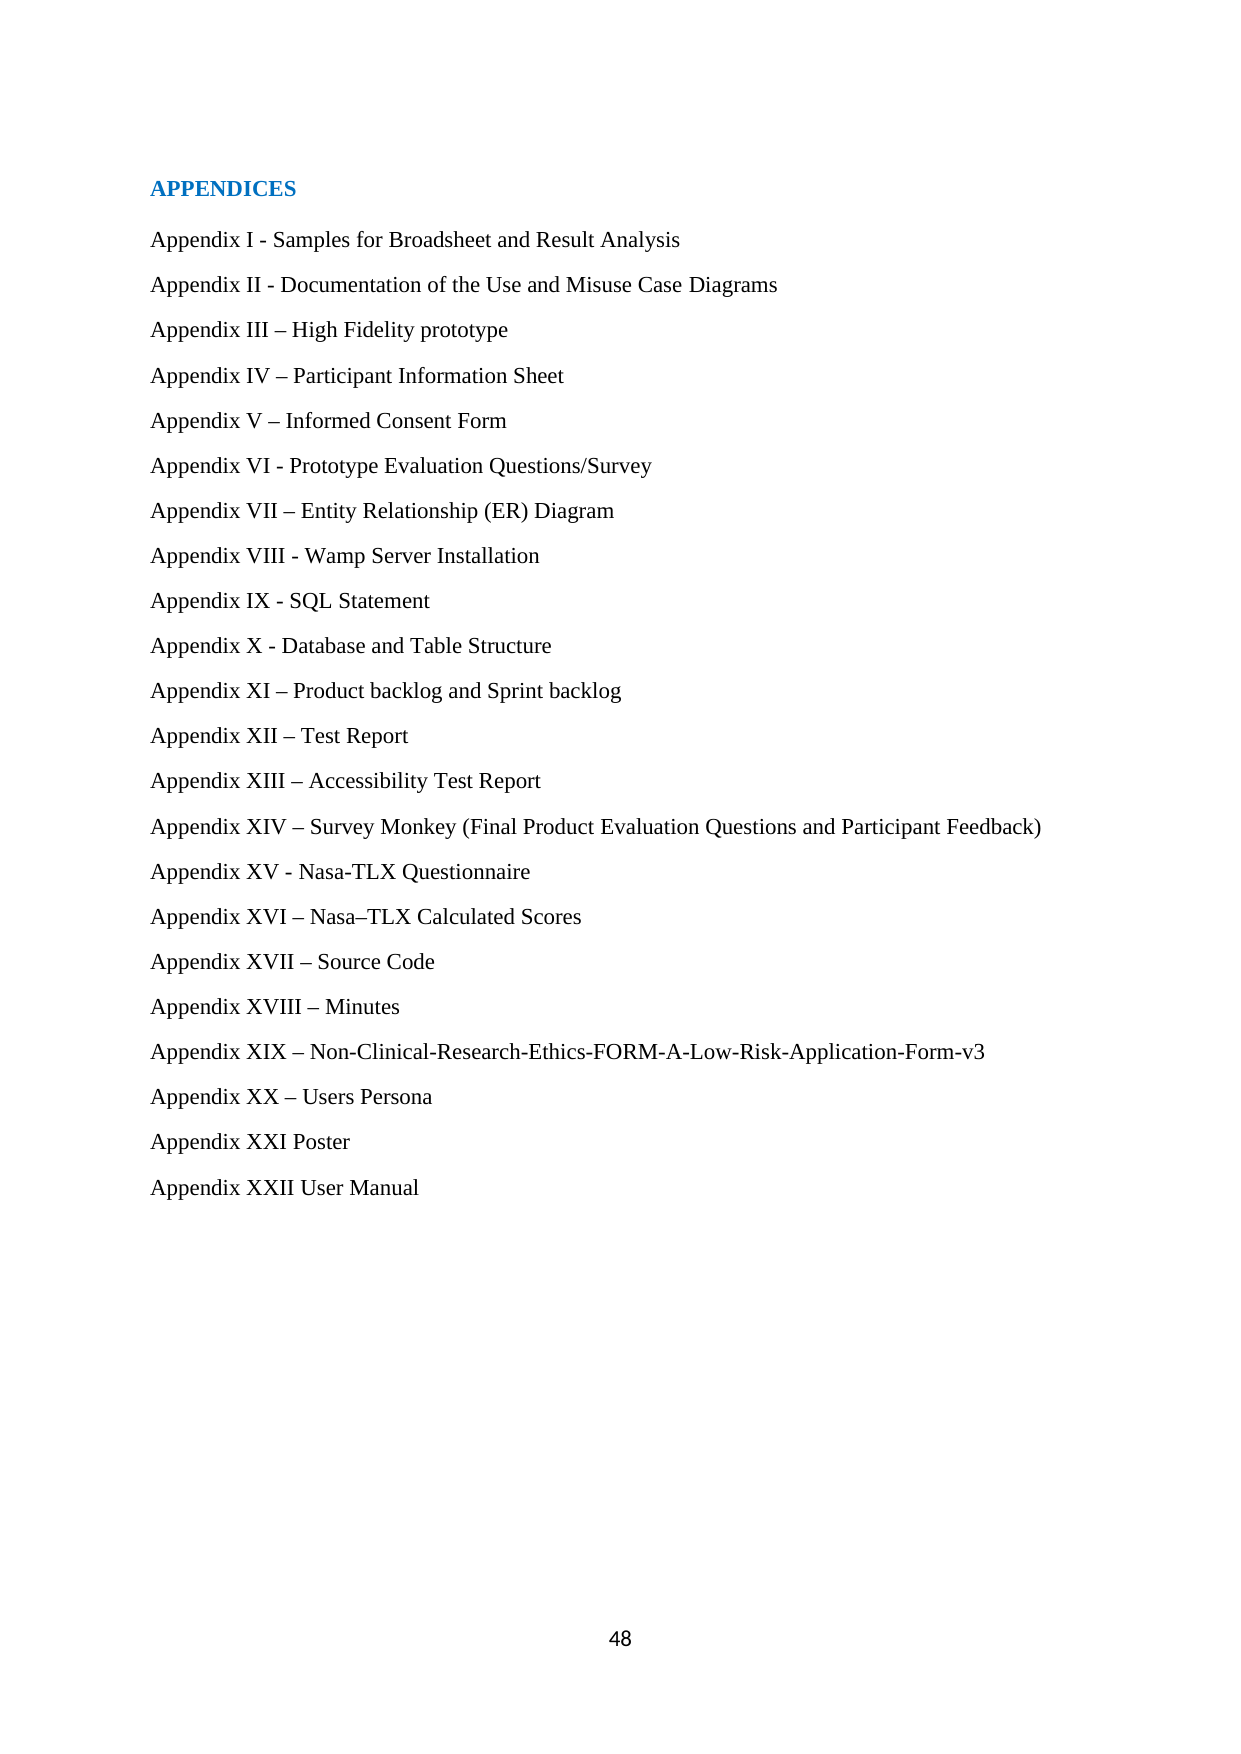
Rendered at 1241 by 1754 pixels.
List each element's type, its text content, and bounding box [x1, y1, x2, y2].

text Appendix XII – Test Report [150, 722, 1090, 749]
text Appendix XIII – Accessibility Test Report [150, 768, 1090, 794]
text Appendix XV - Nasa-TLX Questionnaire [150, 858, 1090, 884]
text Appendix II - Documentation of the Use and Misuse Case Diagrams [150, 271, 1090, 298]
subtitle APPENDICES [150, 175, 1090, 201]
text Appendix III – High Fidelity prototype [150, 317, 1090, 343]
text Appendix VII – Entity Relationship (ER) Diagram [150, 497, 1090, 523]
text Appendix V – Informed Consent Form [150, 407, 1090, 433]
text Appendix I - Samples for Broadsheet and Result Analysis [150, 226, 1090, 253]
text Appendix XX – Users Persona [150, 1083, 1090, 1110]
text Appendix VIII - Wamp Server Installation [150, 542, 1090, 568]
text Appendix XVII – Source Code [150, 948, 1090, 974]
text Appendix IX - SQL Statement [150, 587, 1090, 613]
text Appendix XVIII – Minutes [150, 993, 1090, 1019]
text Appendix XXI Poster [150, 1128, 1090, 1155]
text Appendix XXII User Manual [150, 1173, 1090, 1200]
text Appendix IV – Participant Information Sheet [150, 362, 1090, 388]
text Appendix XIV – Survey Monkey (Final Product Evaluation Questions and Participant Feedback) [150, 813, 1090, 839]
text Appendix XVI – Nasa–TLX Calculated Scores [150, 903, 1090, 929]
text Appendix XI – Product backlog and Sprint backlog [150, 677, 1090, 704]
text Appendix VI - Prototype Evaluation Questions/Survey [150, 452, 1090, 478]
text Appendix XIX – Non-Clinical-Research-Ethics-FORM-A-Low-Risk-Application-Form-v3 [150, 1038, 1090, 1064]
text Appendix X - Database and Table Structure [150, 632, 1090, 659]
